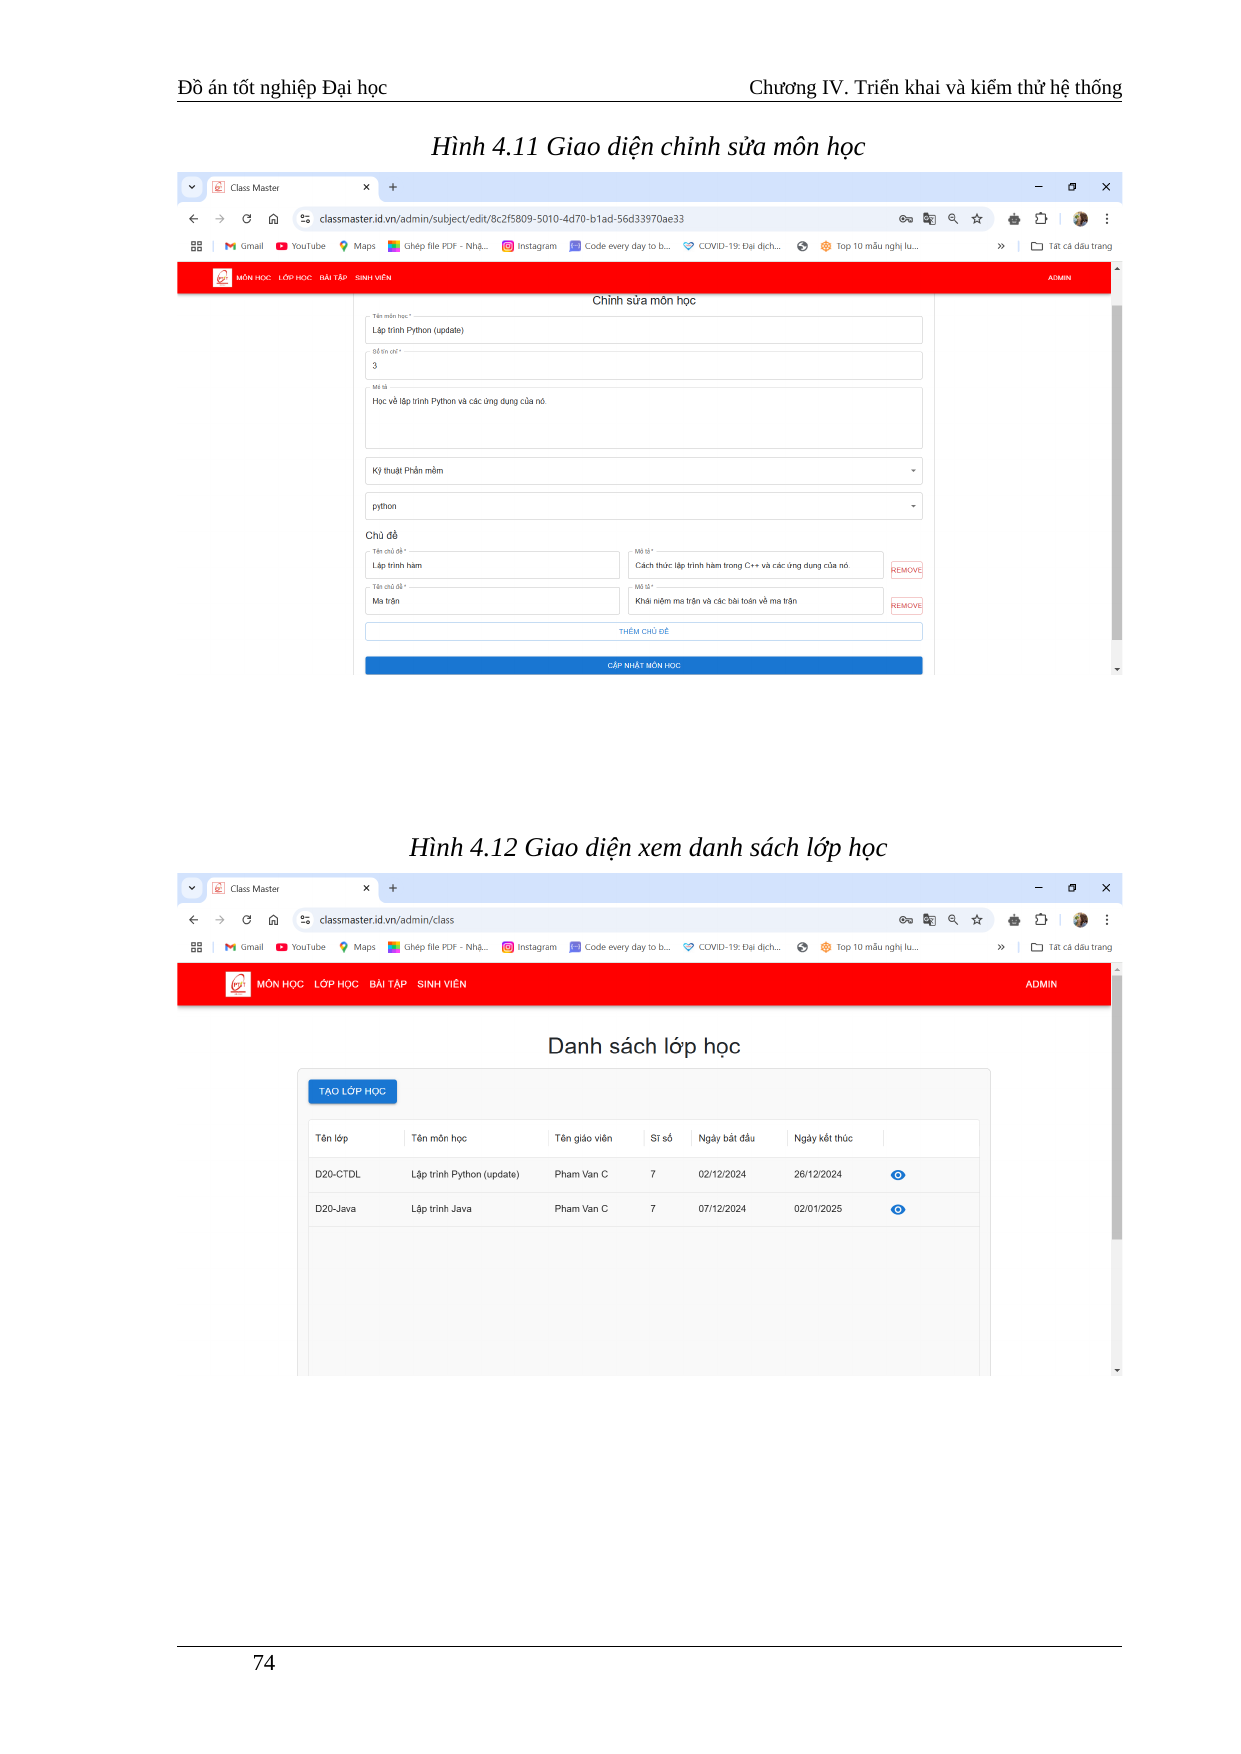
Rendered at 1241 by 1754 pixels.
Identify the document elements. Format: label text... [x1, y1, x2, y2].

subtitle Hình 4.11 Giao diện chỉnh sửa môn học [177, 130, 1122, 162]
picture [177, 873, 1123, 1376]
subtitle Hình 4.12 Giao diện xem danh sách lớp học [177, 831, 1122, 862]
picture [177, 172, 1123, 675]
